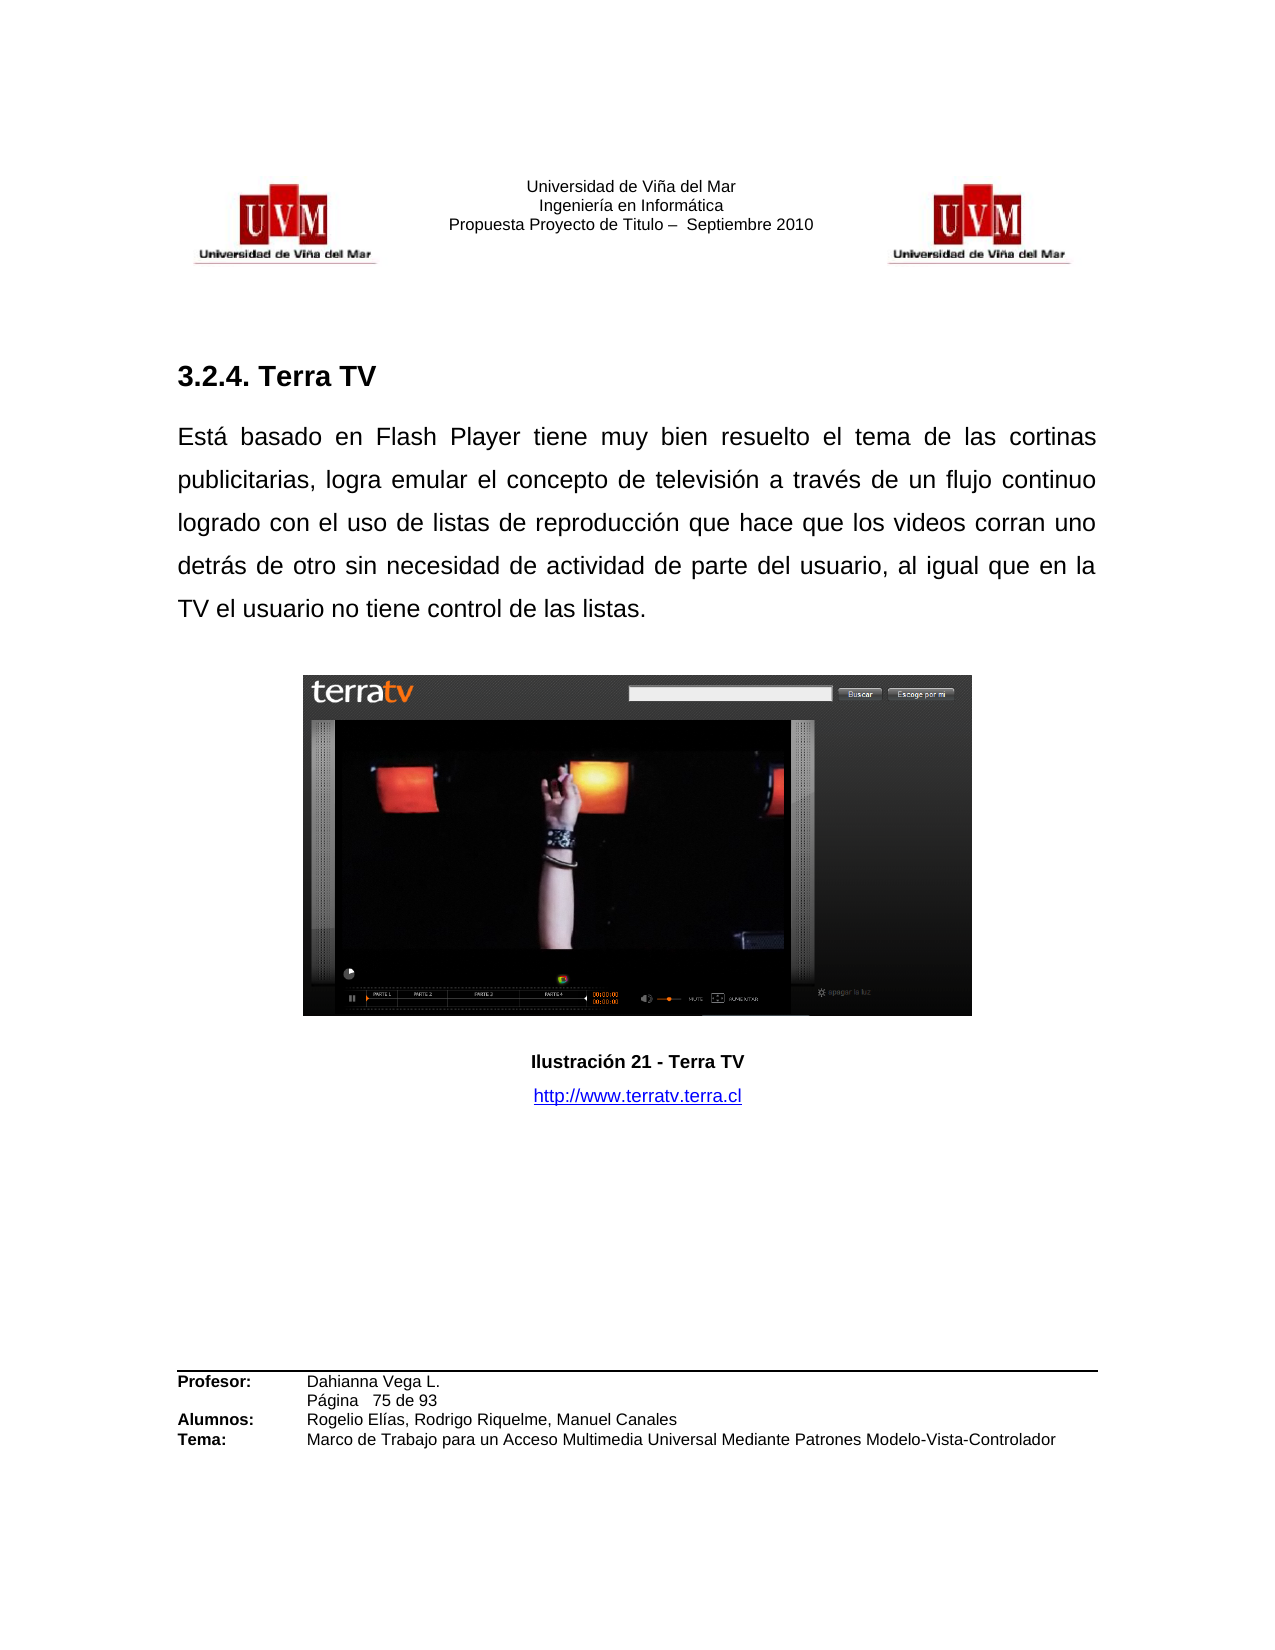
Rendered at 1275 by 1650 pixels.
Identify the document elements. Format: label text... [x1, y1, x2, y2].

text Ilustración 21 - Terra TV [177, 1051, 1098, 1073]
text http://www.terratv.terra.cl [177, 1085, 1098, 1107]
picture [303, 658, 972, 1016]
text Está basado en Flash Player tiene muy bien resuelto el tema de las cortinas publicitarias, logra emular el concepto de televisión a través de un flujo continuo logrado con el uso de listas de reproducción que hace que los videos corran uno detrás de otro sin necesidad de actividad de parte del usuario, al igual que en la TV el usuario no tiene control de las listas. [177, 422, 1098, 623]
subtitle 3.2.4. Terra TV [177, 359, 1098, 392]
picture [177, 176, 390, 267]
picture [871, 176, 1084, 267]
